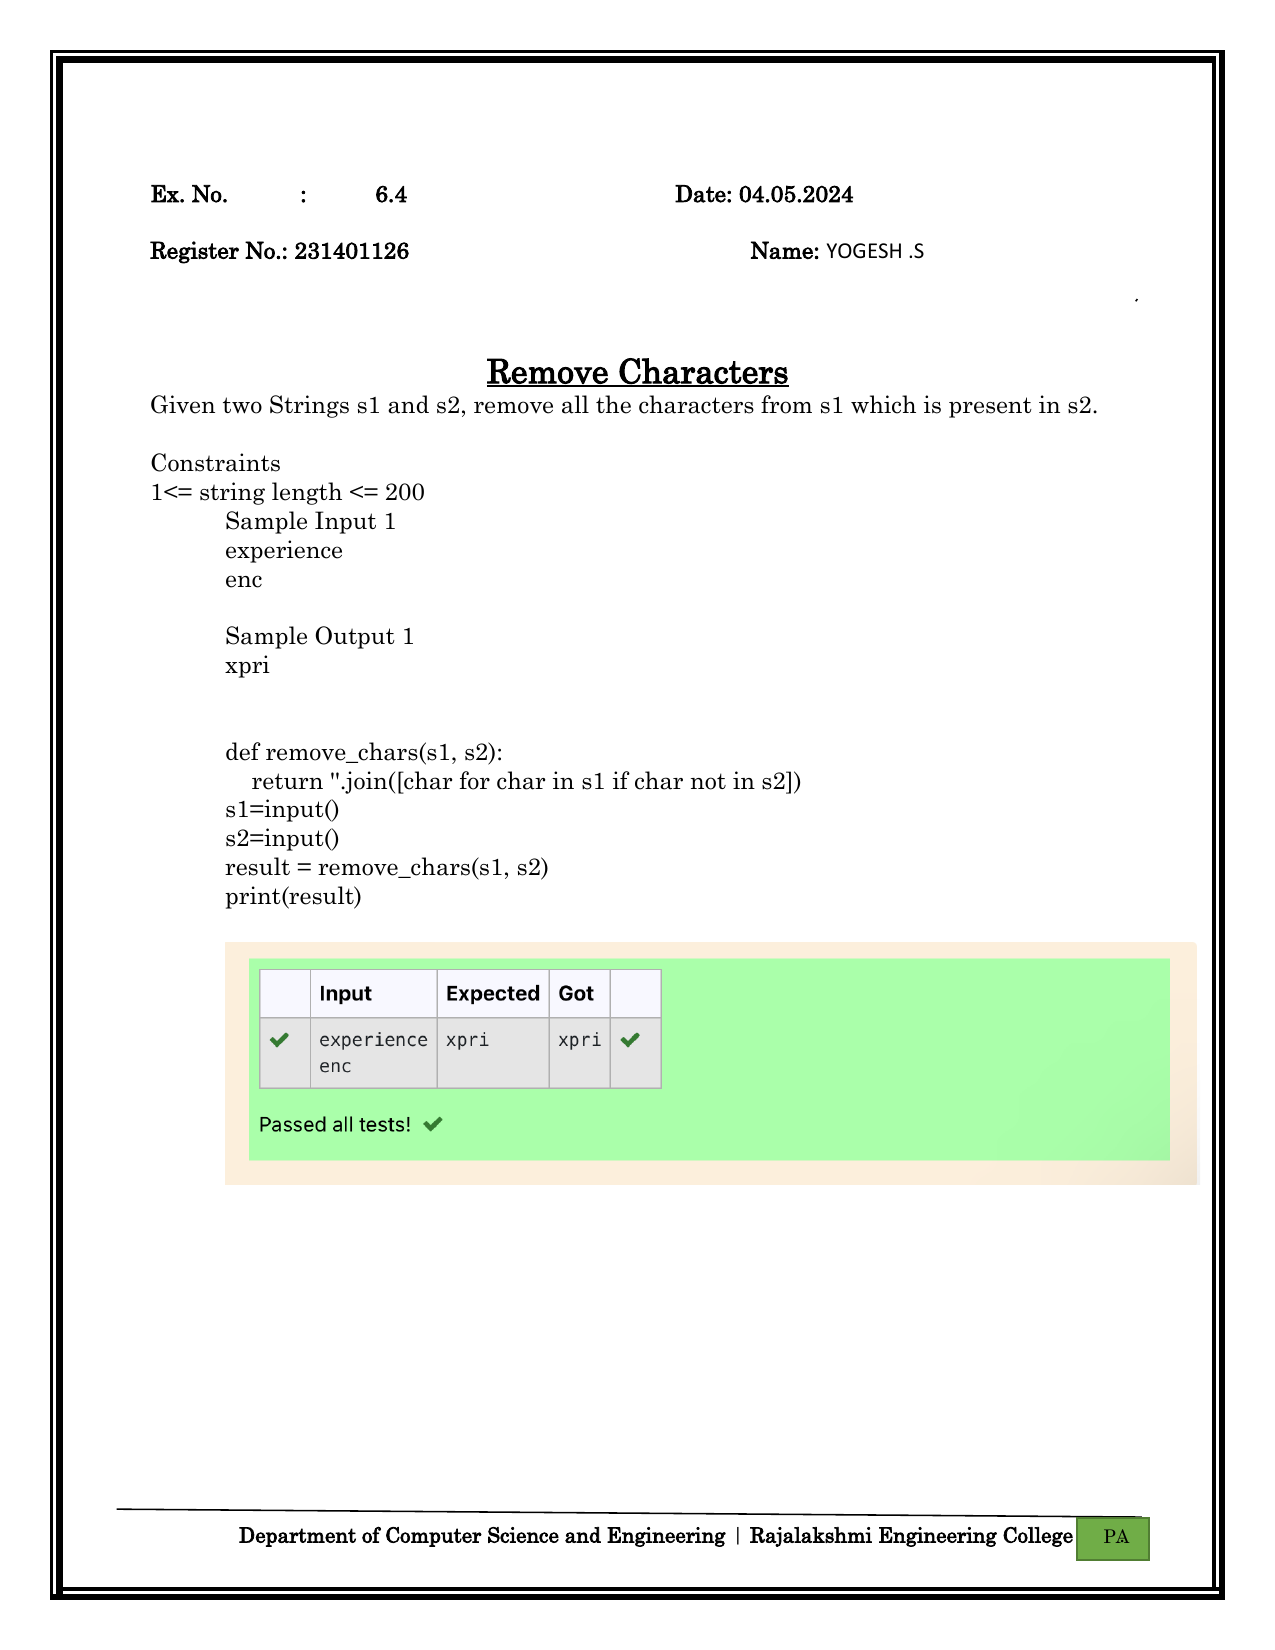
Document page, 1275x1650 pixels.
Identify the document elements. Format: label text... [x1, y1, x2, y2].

text Remove Characters [150, 350, 1125, 390]
text Given two Strings s1 and s2, remove all the characters from s1 which is present in s2. [150, 390, 1125, 419]
text return ''.join([char for char in s1 if char not in s2]) [225, 765, 1125, 794]
picture [225, 938, 1200, 1185]
text xpri [225, 650, 1125, 679]
text experience [225, 534, 1125, 563]
text Constraints [150, 448, 1125, 477]
text Sample Output 1 [225, 621, 1125, 650]
text 1<= string length <= 200 [150, 477, 1125, 506]
text Register No.: 231401126 Name: YOGESH .S [150, 236, 1125, 264]
text Ex. No. : 6.4 Date: 04.05.2024 [150, 179, 1125, 207]
text s1=input() [225, 794, 1125, 823]
text s2=input() [225, 823, 1125, 852]
text def remove_chars(s1, s2): [225, 737, 1125, 765]
text enc [225, 563, 1125, 592]
text Sample Input 1 [225, 506, 1125, 534]
text print(result) [225, 881, 1125, 910]
text result = remove_chars(s1, s2) [225, 852, 1125, 881]
